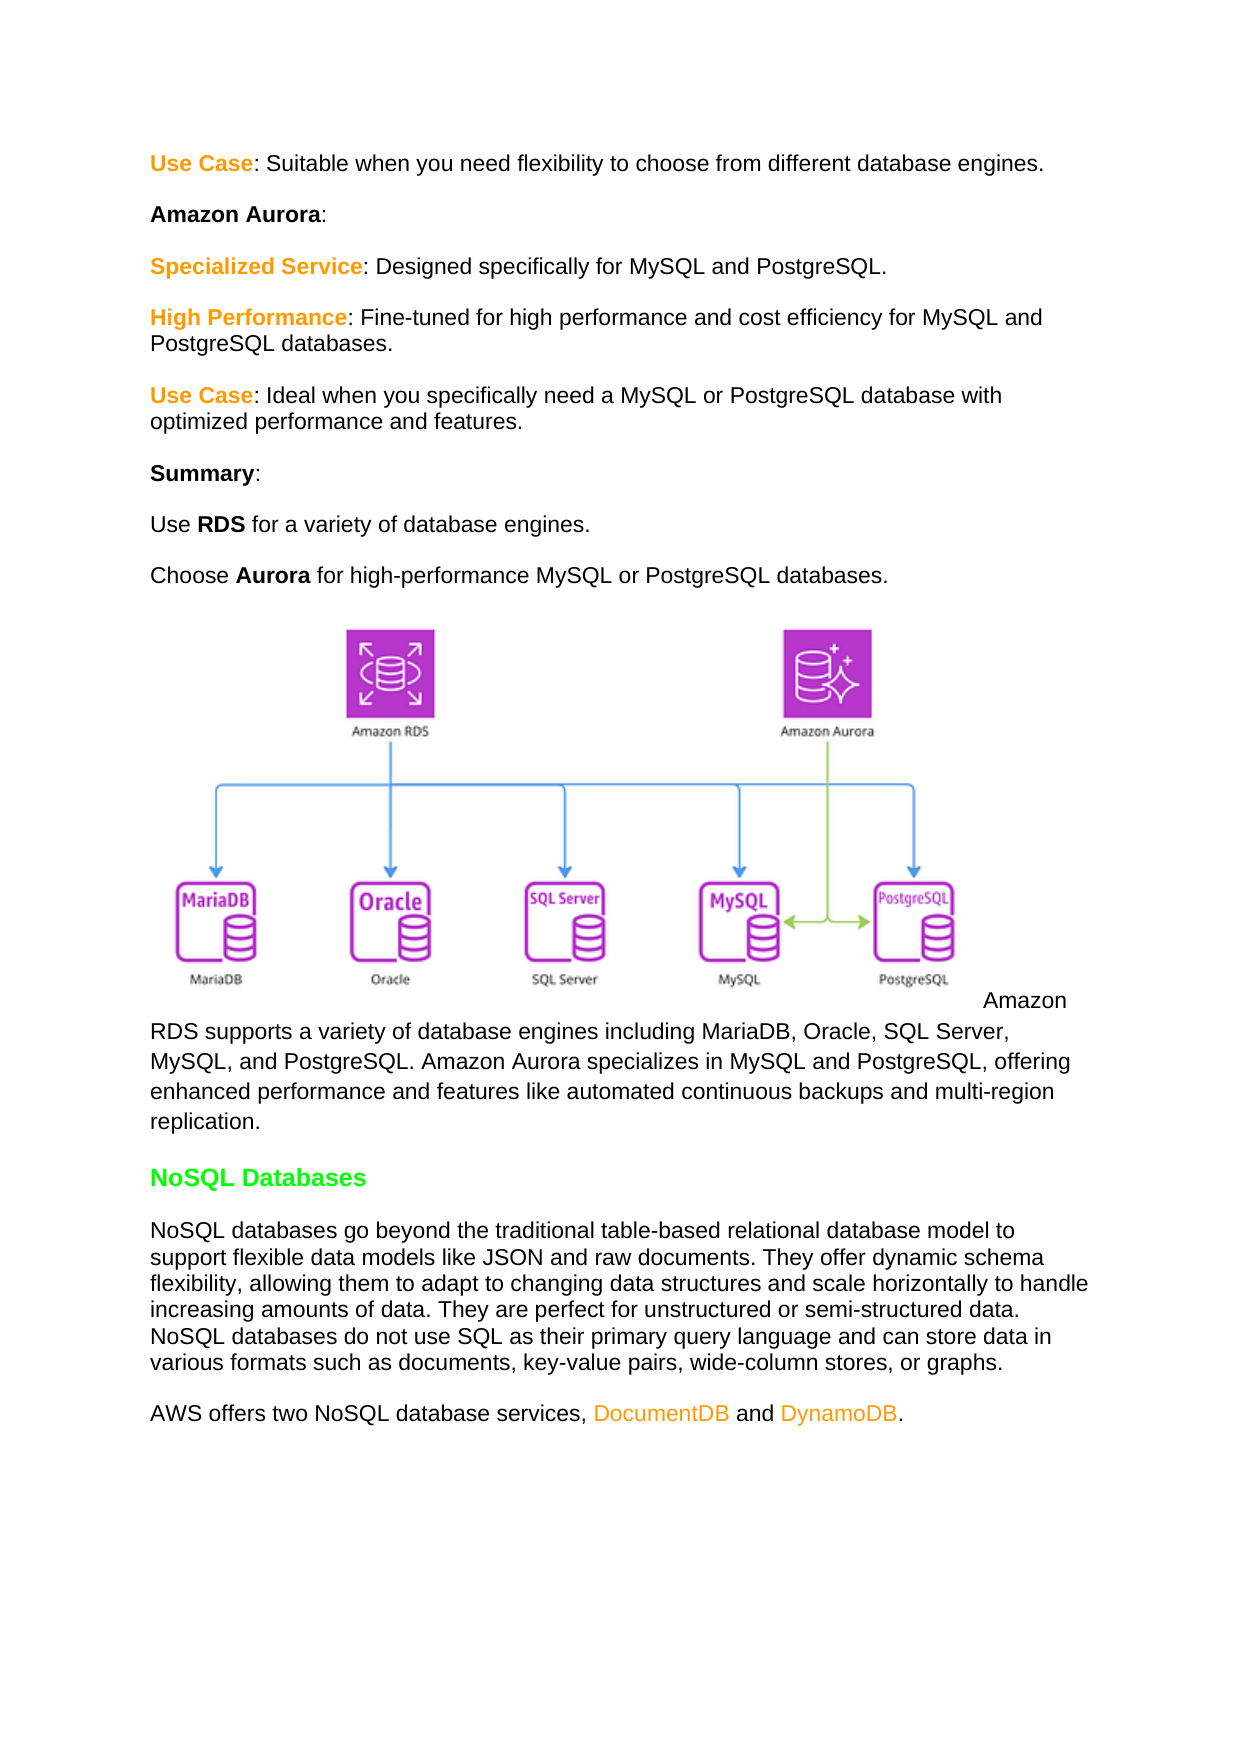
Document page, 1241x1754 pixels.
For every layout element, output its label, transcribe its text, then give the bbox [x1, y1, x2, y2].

picture [150, 613, 983, 1009]
text NoSQL databases go beyond the traditional table-based relational database model to support flexible data models like JSON and raw documents. They offer dynamic schema flexibility, allowing them to adapt to changing data structures and scale horizontally to handle increasing amounts of data. They are perfect for unstructured or semi-structured data. NoSQL databases do not use SQL as their primary query language and can store data in various formats such as documents, key-value pairs, wide-column stores, or graphs. [150, 1217, 1090, 1375]
text Use Case: Suitable when you need flexibility to choose from different database engines. [150, 150, 1090, 176]
text Amazon Aurora: [150, 201, 1090, 228]
text Use RDS for a variety of database engines. [150, 511, 1090, 537]
text NoSQL Databases [150, 1163, 1090, 1192]
text Summary: [150, 459, 1090, 486]
text AWS offers two NoSQL database services, DocumentDB and DynamoDB. [150, 1400, 1090, 1427]
text Use Case: Ideal when you specifically need a MySQL or PostgreSQL database with optimized performance and features. [150, 382, 1090, 434]
text Specialized Service: Designed specifically for MySQL and PostgreSQL. [150, 253, 1090, 279]
text Choose Aurora for high-performance MySQL or PostgreSQL databases. [150, 562, 1090, 588]
text High Performance: Fine-tuned for high performance and cost efficiency for MySQL and PostgreSQL databases. [150, 304, 1090, 357]
